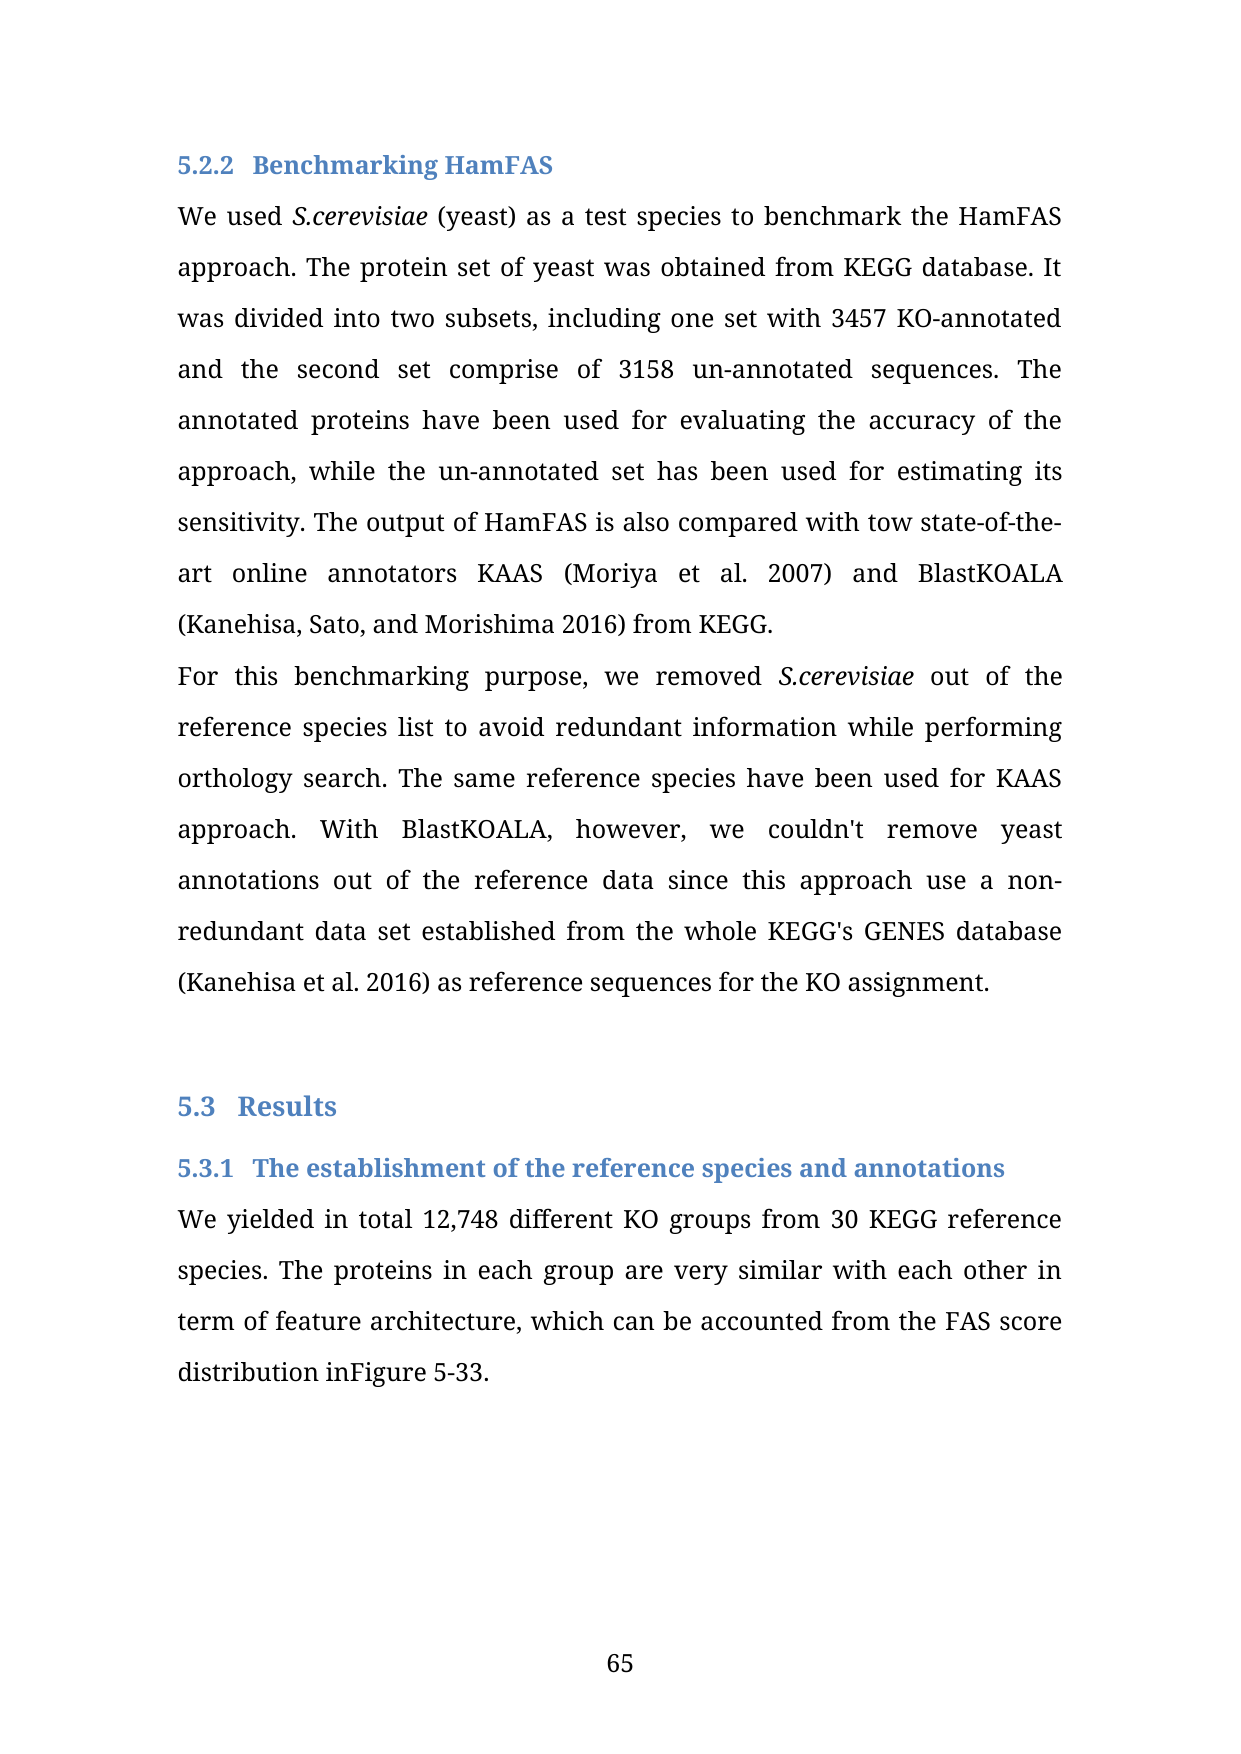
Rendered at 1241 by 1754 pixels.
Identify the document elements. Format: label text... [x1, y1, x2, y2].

text For this benchmarking purpose, we removed S.cerevisiae out of the reference species list to avoid redundant information while performing orthology search. The same reference species have been used for KAAS approach. With BlastKOALA, however, we couldn't remove yeast annotations out of the reference data since this approach use a non-redundant data set established from the whole KEGG's GENES database (Kanehisa et al. 2016) as reference sequences for the KO assignment. [177, 658, 1063, 998]
subtitle The establishment of the reference species and annotations [177, 1151, 1063, 1184]
subtitle Results [177, 1087, 1063, 1124]
text We used S.cerevisiae (yeast) as a test species to benchmark the HamFAS approach. The protein set of yeast was obtained from KEGG database. It was divided into two subsets, including one set with 3457 KO-annotated and the second set comprise of 3158 un-annotated sequences. The annotated proteins have been used for evaluating the accuracy of the approach, while the un-annotated set has been used for estimating its sensitivity. The output of HamFAS is also compared with tow state-of-the-art online annotators KAAS (Moriya et al. 2007) and BlastKOALA (Kanehisa, Sato, and Morishima 2016) from KEGG. [177, 199, 1063, 641]
subtitle Benchmarking HamFAS [177, 148, 1063, 182]
